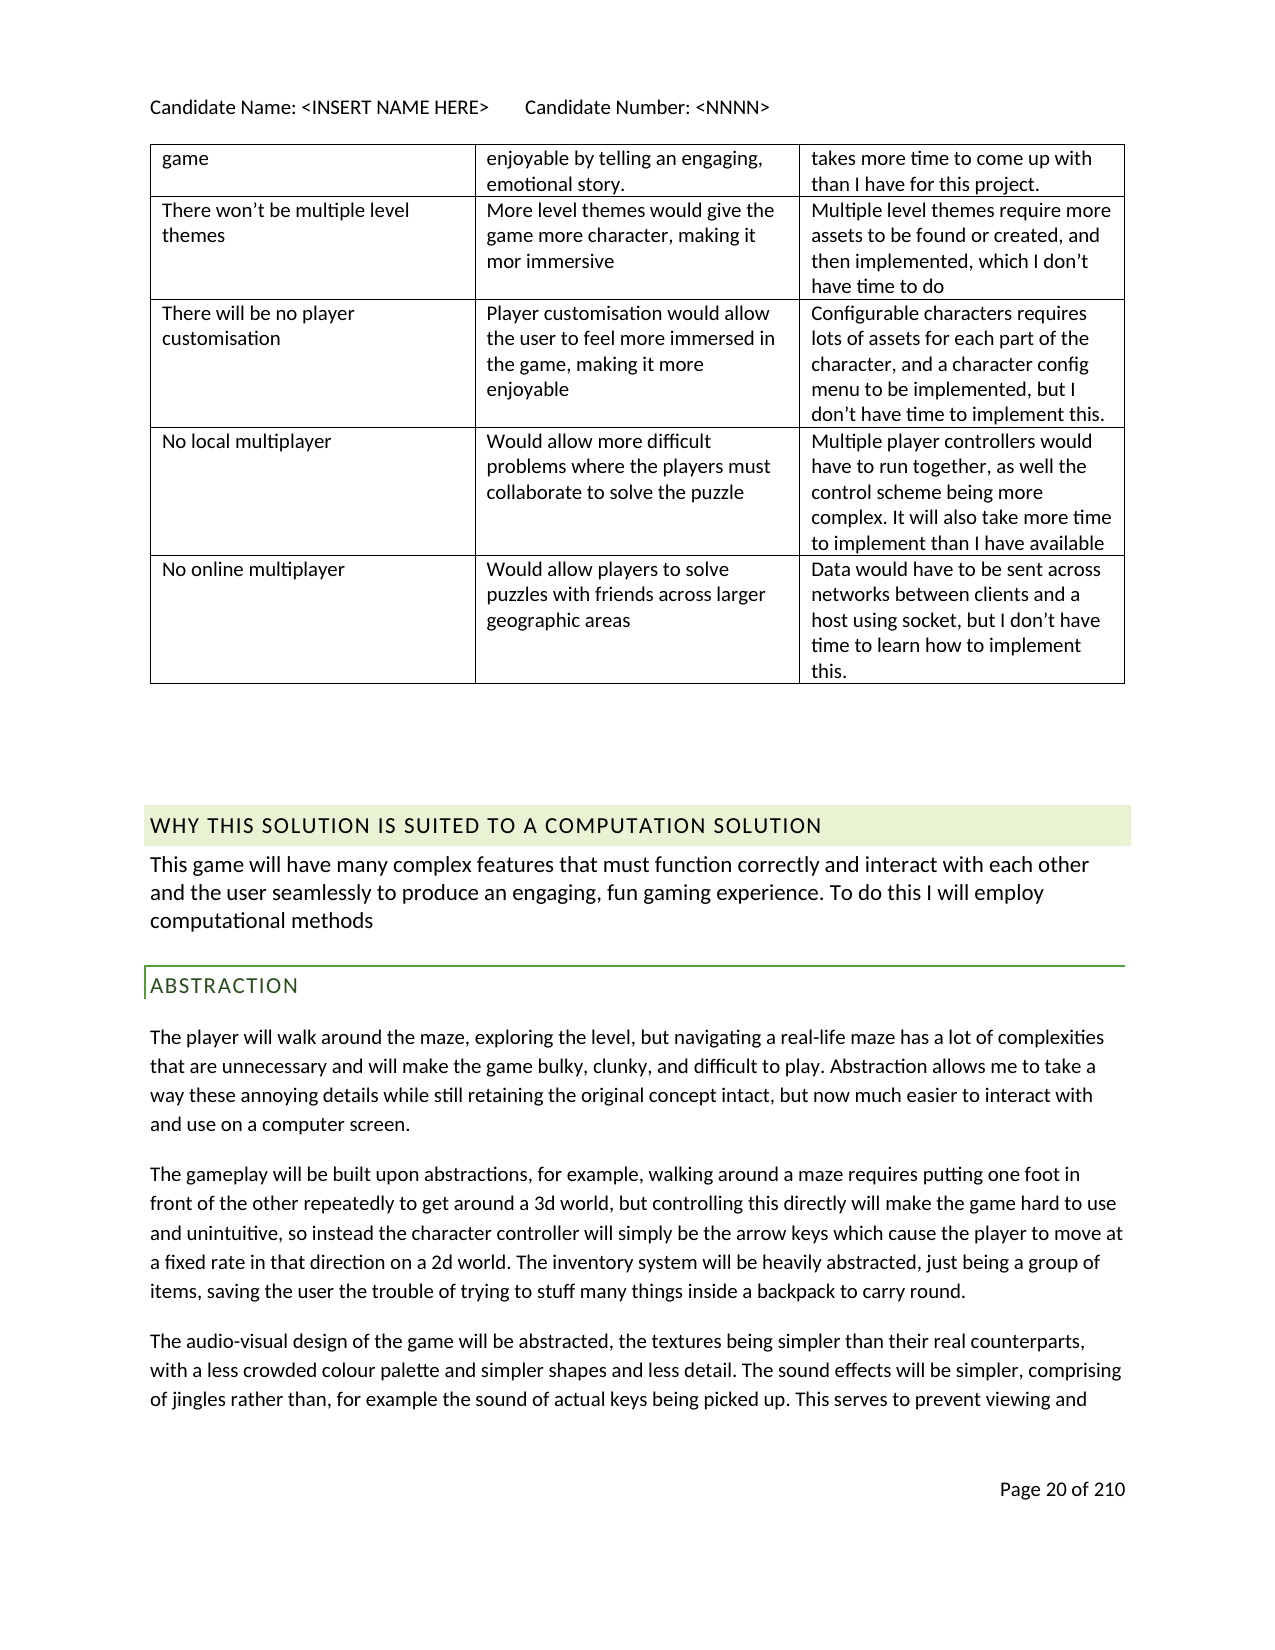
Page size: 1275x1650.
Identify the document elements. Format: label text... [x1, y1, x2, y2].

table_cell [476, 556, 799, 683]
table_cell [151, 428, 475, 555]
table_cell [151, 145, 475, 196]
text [150, 1328, 1125, 1412]
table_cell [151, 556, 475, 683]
text The player will walk around the maze, exploring the level, but navigating a real-life maze has a lot of complexities that are unnecessary and will make the game bulky, clunky, and difficult to play. Abstraction allows me to take a way these annoying details while still retaining the original concept intact, but now much easier to interact with and use on a computer screen. [150, 1024, 1125, 1137]
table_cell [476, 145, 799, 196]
subtitle Why this Solution is Suited to a Computation Solution [150, 811, 1125, 839]
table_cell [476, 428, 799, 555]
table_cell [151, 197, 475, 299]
subtitle Abstraction [146, 967, 1125, 999]
text The gameplay will be built upon abstractions, for example, walking around a maze requires putting one foot in front of the other repeatedly to get around a 3d world, but controlling this directly will make the game hard to use and unintuitive, so instead the character controller will simply be the arrow keys which cause the player to move at a fixed rate in that direction on a 2d world. The inventory system will be heavily abstracted, just being a group of items, saving the user the trouble of trying to stuff many things inside a backpack to carry round. [150, 1161, 1125, 1303]
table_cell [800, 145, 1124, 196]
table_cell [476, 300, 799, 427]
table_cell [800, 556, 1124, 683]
text This game will have many complex features that must function correctly and interact with each other and the user seamlessly to produce an engaging, fun gaming experience. To do this I will employ computational methods [150, 850, 1125, 934]
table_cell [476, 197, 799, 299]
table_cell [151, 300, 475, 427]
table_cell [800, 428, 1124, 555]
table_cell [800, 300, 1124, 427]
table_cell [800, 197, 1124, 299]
